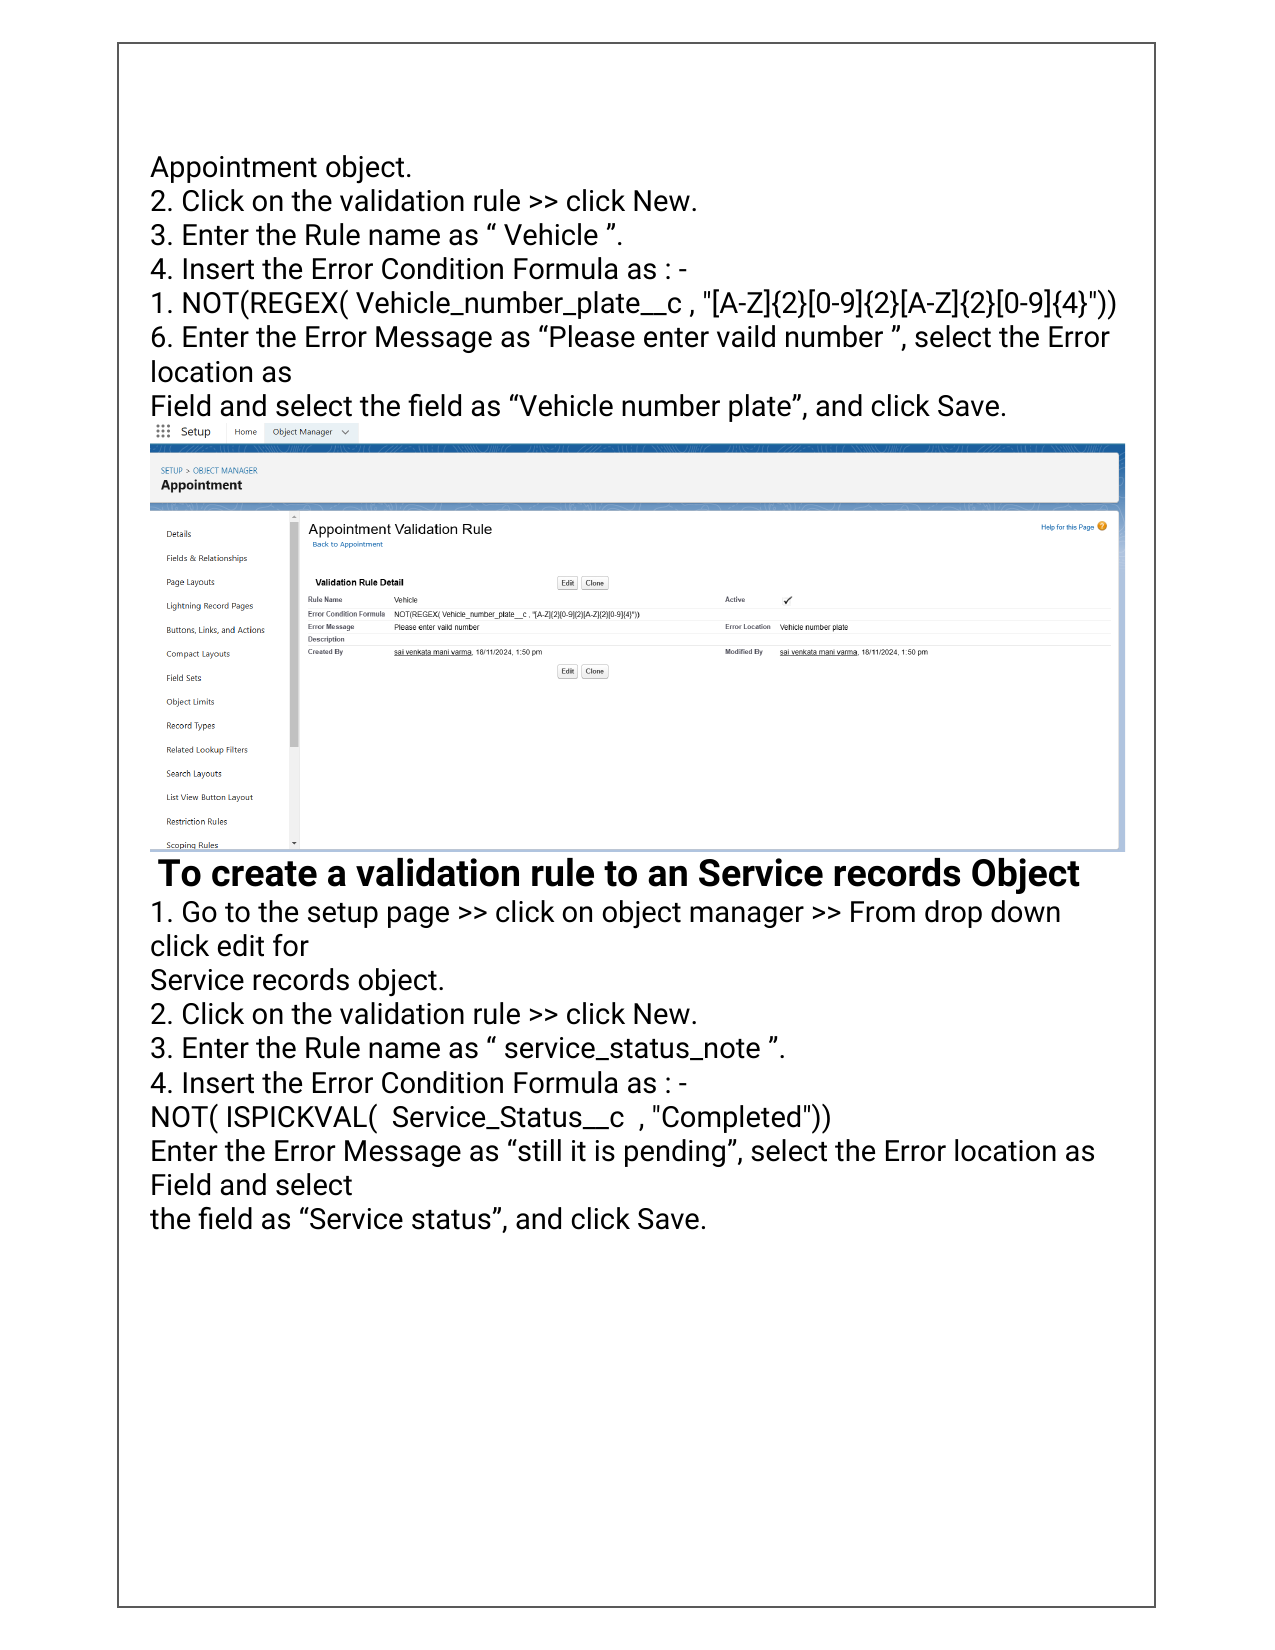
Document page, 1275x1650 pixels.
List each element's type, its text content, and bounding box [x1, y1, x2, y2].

text Appointment object. [150, 150, 1125, 184]
text 3. Enter the Rule name as “ Vehicle ”. [150, 218, 1125, 252]
text 4. Insert the Error Condition Formula as : - [150, 1066, 1125, 1100]
text 1. NOT(REGEX( Vehicle_number_plate__c , "[A-Z]{2}[0-9]{2}[A-Z]{2}[0-9]{4}")) [150, 287, 1125, 321]
text Service records object. [150, 963, 1125, 998]
text 1. Go to the setup page >> click on object manager >> From drop down click edit for [150, 895, 1125, 963]
text Field and select the field as “Vehicle number plate”, and click Save. [150, 389, 1125, 423]
text Enter the Error Message as “still it is pending”, select the Error location as Field and select [150, 1134, 1125, 1203]
text 2. Click on the validation rule >> click New. [150, 998, 1125, 1032]
text To create a validation rule to an Service records Object [150, 852, 1125, 895]
text NOT( ISPICKVAL( Service_Status__c , "Completed")) [150, 1100, 1125, 1134]
picture [150, 423, 1125, 852]
text 2. Click on the validation rule >> click New. [150, 184, 1125, 218]
text the field as “Service status”, and click Save. [150, 1203, 1125, 1237]
text 6. Enter the Error Message as “Please enter vaild number ”, select the Error location as [150, 321, 1125, 389]
text 3. Enter the Rule name as “ service_status_note ”. [150, 1032, 1125, 1066]
text 4. Insert the Error Condition Formula as : - [150, 252, 1125, 287]
